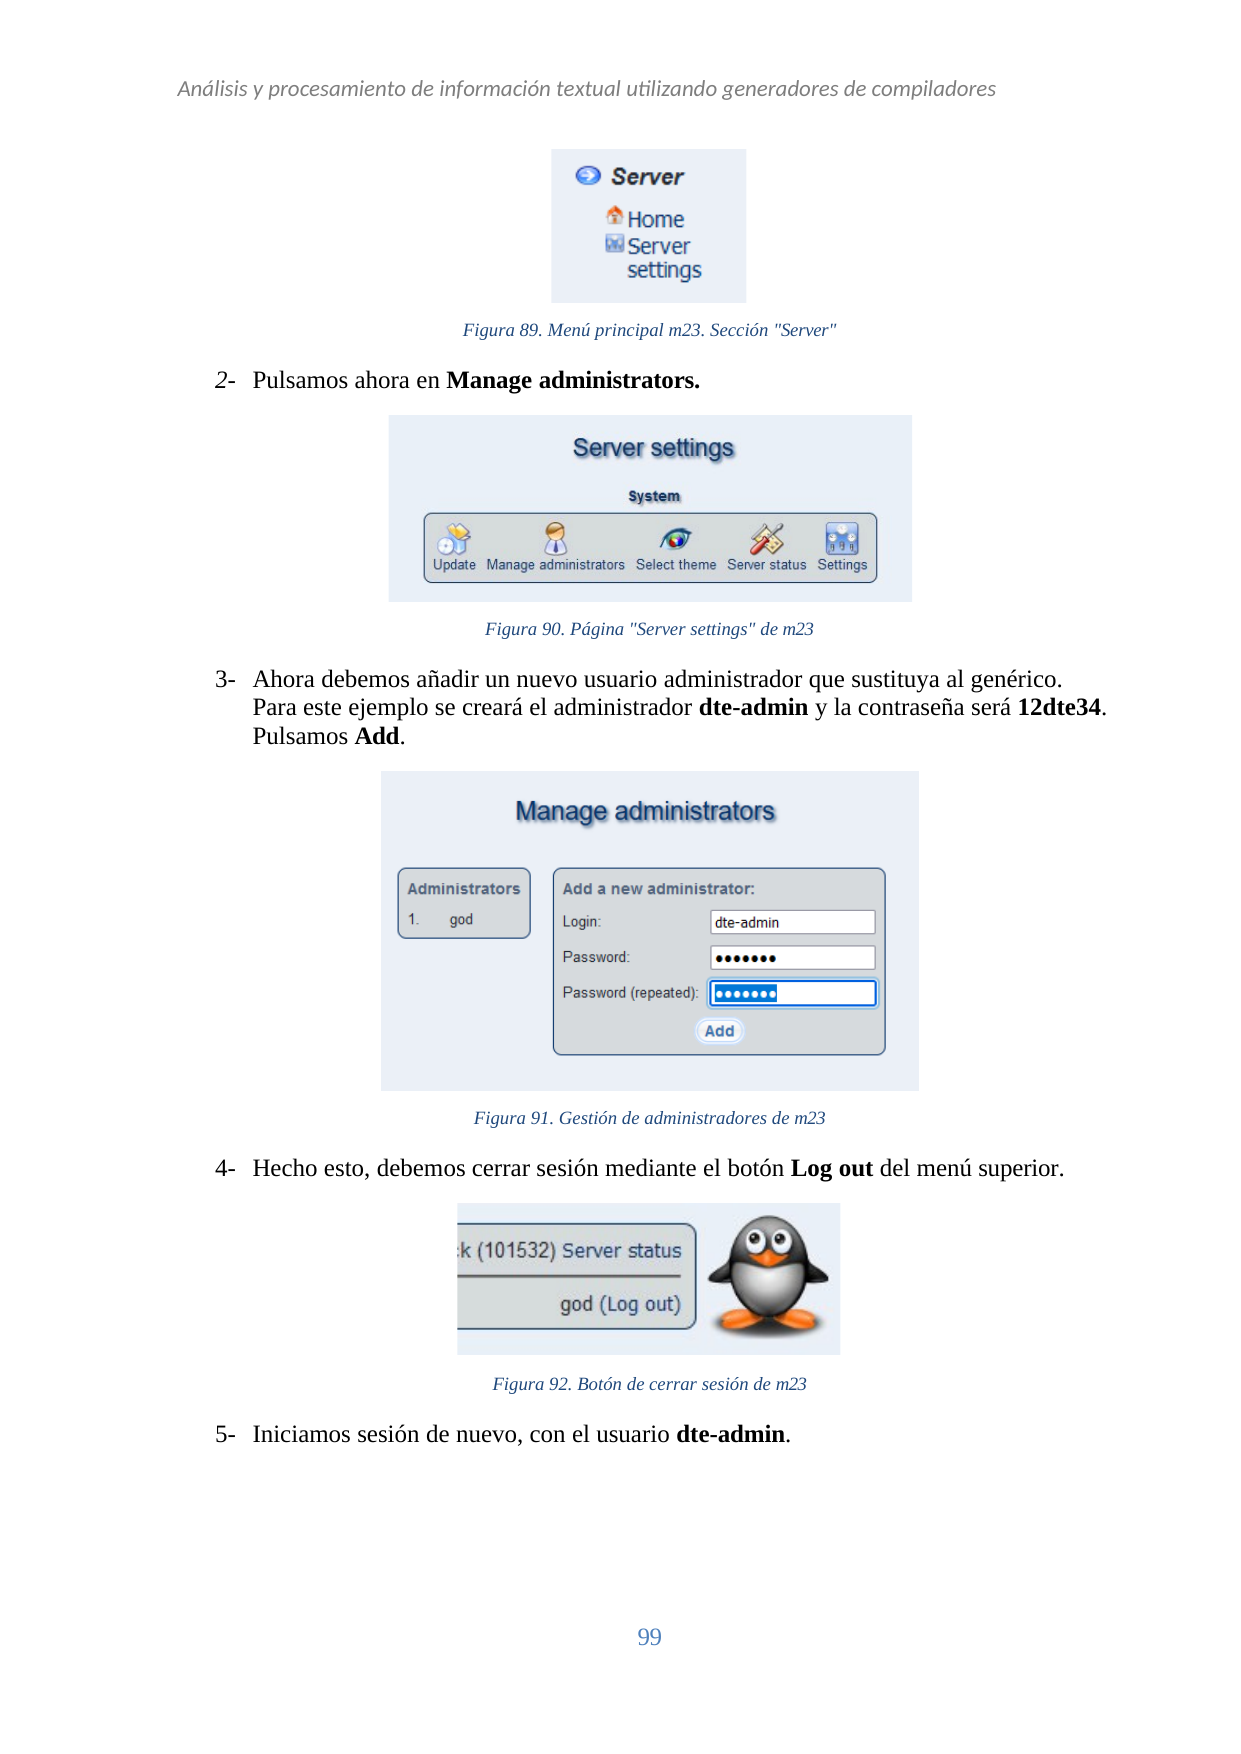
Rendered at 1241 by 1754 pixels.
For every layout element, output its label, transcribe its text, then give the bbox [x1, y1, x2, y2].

picture [551, 149, 747, 303]
picture [388, 415, 913, 602]
text Figura 89. Menú principal m23. Sección "Server" [150, 318, 1149, 340]
list Iniciamos sesión de nuevo, con el usuario dte-admin. [215, 1419, 1173, 1448]
picture [457, 1203, 841, 1355]
text Pulsamos Add. [252, 721, 1173, 750]
picture [381, 771, 919, 1091]
list Ahora debemos añadir un nuevo usuario administrador que sustituya al genérico. Para este ejemplo se creará el administrador dte-admin y la contraseña será 12dte34. [215, 664, 1113, 721]
list Hecho esto, debemos cerrar sesión mediante el botón Log out del menú superior. [215, 1153, 1173, 1182]
list Pulsamos ahora en Manage administrators. [215, 365, 1173, 394]
